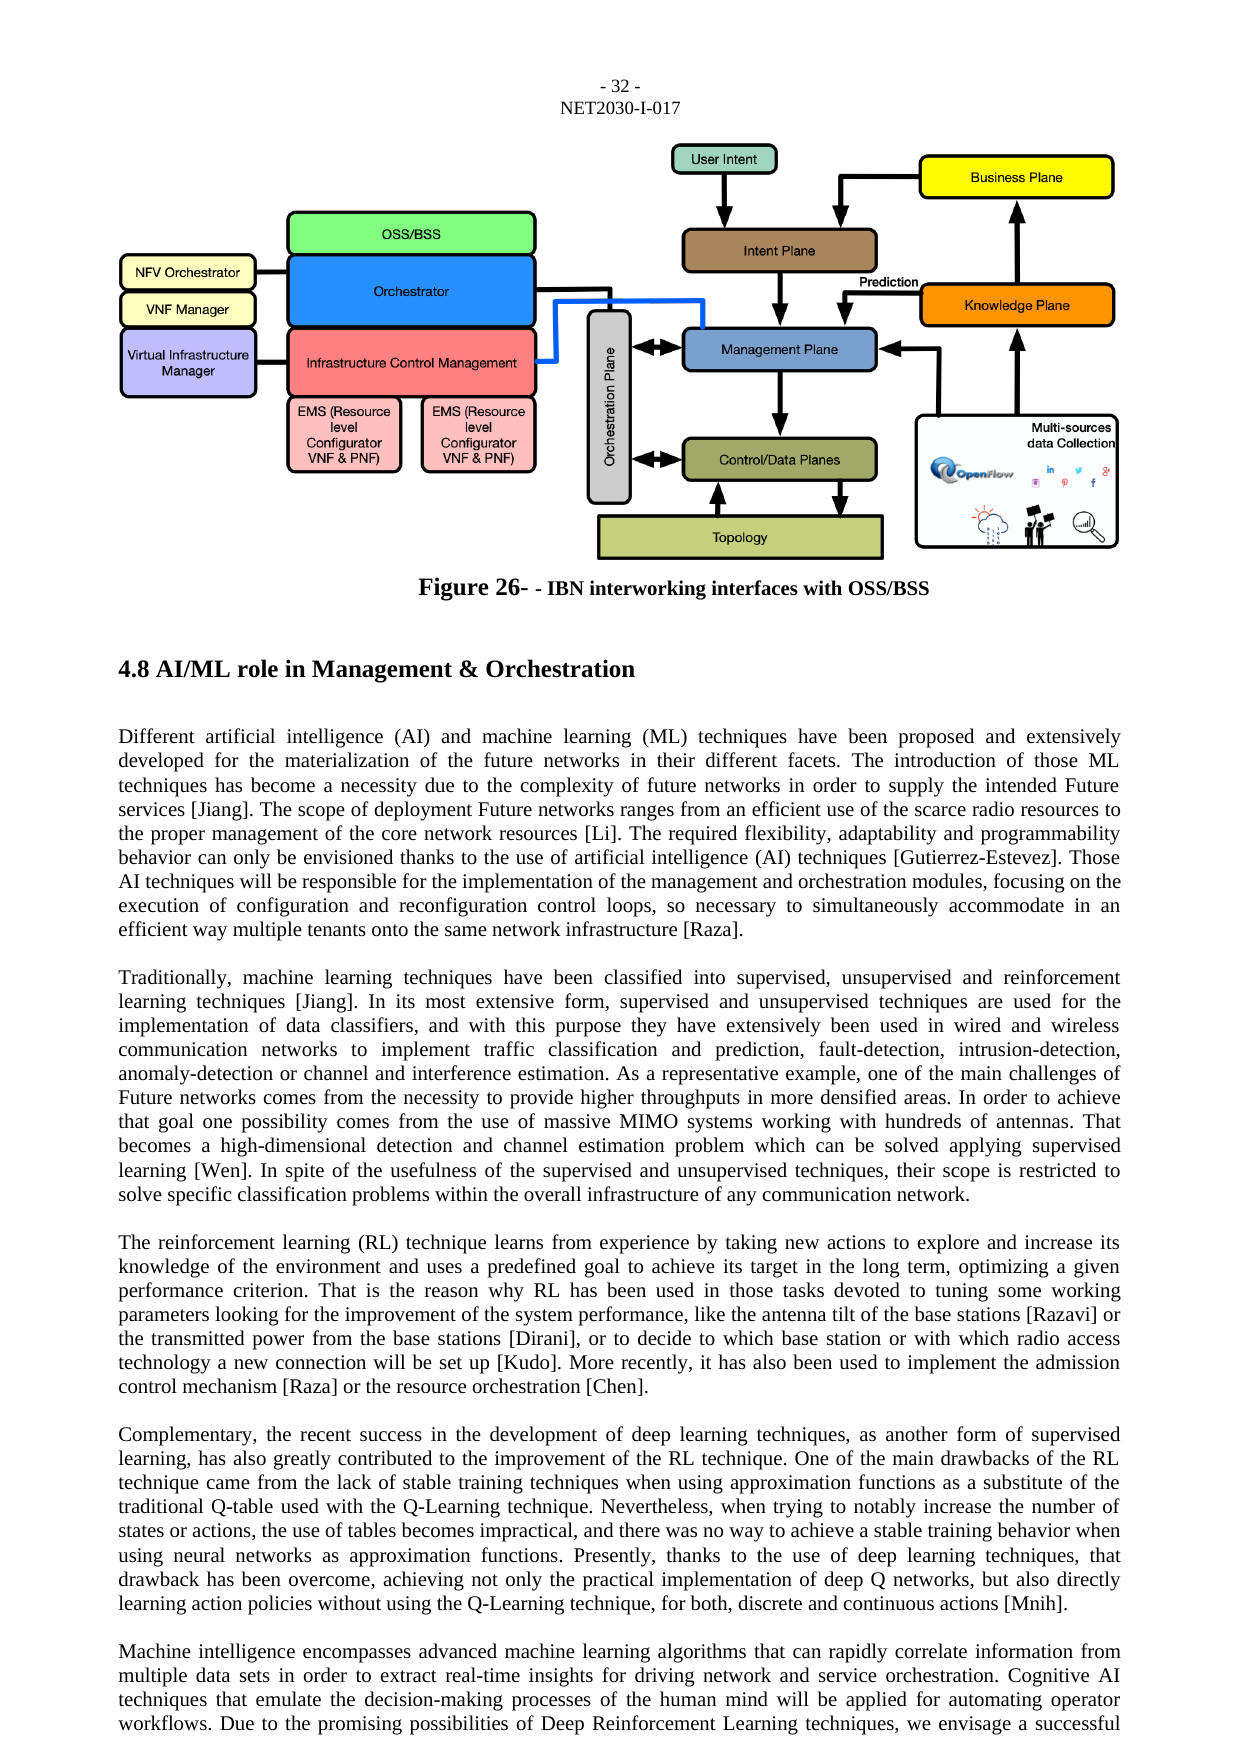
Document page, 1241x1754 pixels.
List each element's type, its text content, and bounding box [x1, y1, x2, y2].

text Different artificial intelligence (AI) and machine learning (ML) techniques have been proposed and extensively developed for the materialization of the future networks in their different facets. The introduction of those ML techniques has become a necessity due to the complexity of future networks in order to supply the intended Future services [Jiang]. The scope of deployment Future networks ranges from an efficient use of the scarce radio resources to the proper management of the core network resources [Li]. The required flexibility, adaptability and programmability behavior can only be envisioned thanks to the use of artificial intelligence (AI) techniques [Gutierrez-Estevez]. Those AI techniques will be responsible for the implementation of the management and orchestration modules, focusing on the execution of configuration and reconfiguration control loops, so necessary to simultaneously accommodate in an efficient way multiple tenants onto the same network infrastructure [Raza]. [118, 724, 1122, 941]
text Complementary, the recent success in the development of deep learning techniques, as another form of supervised learning, has also greatly contributed to the improvement of the RL technique. One of the main drawbacks of the RL technique came from the lack of stable training techniques when using approximation functions as a substitute of the traditional Q-table used with the Q-Learning technique. Nevertheless, when trying to notably increase the number of states or actions, the use of tables becomes impractical, and there was no way to achieve a stable training behavior when using neural networks as approximation functions. Presently, thanks to the use of deep learning techniques, that drawback has been overcome, achieving not only the practical implementation of deep Q networks, but also directly learning action policies without using the Q-Learning technique, for both, discrete and continuous actions [Mnih]. [118, 1422, 1122, 1615]
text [118, 1639, 1122, 1735]
text Traditionally, machine learning techniques have been classified into supervised, unsupervised and reinforcement learning techniques [Jiang]. In its most extensive form, supervised and unsupervised techniques are used for the implementation of data classifiers, and with this purpose they have extensively been used in wired and wireless communication networks to implement traffic classification and prediction, fault-detection, intrusion-detection, anomaly-detection or channel and interference estimation. As a representative example, one of the main challenges of Future networks comes from the necessity to provide higher throughputs in more densified areas. In order to achieve that goal one possibility comes from the use of massive MIMO systems working with hundreds of antennas. That becomes a high-dimensional detection and channel estimation problem which can be solved applying supervised learning [Wen]. In spite of the usefulness of the supervised and unsupervised techniques, their scope is restricted to solve specific classification problems within the overall infrastructure of any communication network. [118, 965, 1122, 1206]
picture [118, 143, 1123, 560]
list AI/ML role in Management & Orchestration [118, 654, 1122, 683]
text Figure 26- - IBN interworking interfaces with OSS/BSS [343, 572, 1122, 601]
text The reinforcement learning (RL) technique learns from experience by taking new actions to explore and increase its knowledge of the environment and uses a predefined goal to achieve its target in the long term, optimizing a given performance criterion. That is the reason why RL has been used in those tasks devoted to tuning some working parameters looking for the improvement of the system performance, like the antenna tilt of the base stations [Razavi] or the transmitted power from the base stations [Dirani], or to decide to which base station or with which radio access technology a new connection will be set up [Kudo]. More recently, it has also been used to implement the admission control mechanism [Raza] or the resource orchestration [Chen]. [118, 1230, 1122, 1398]
